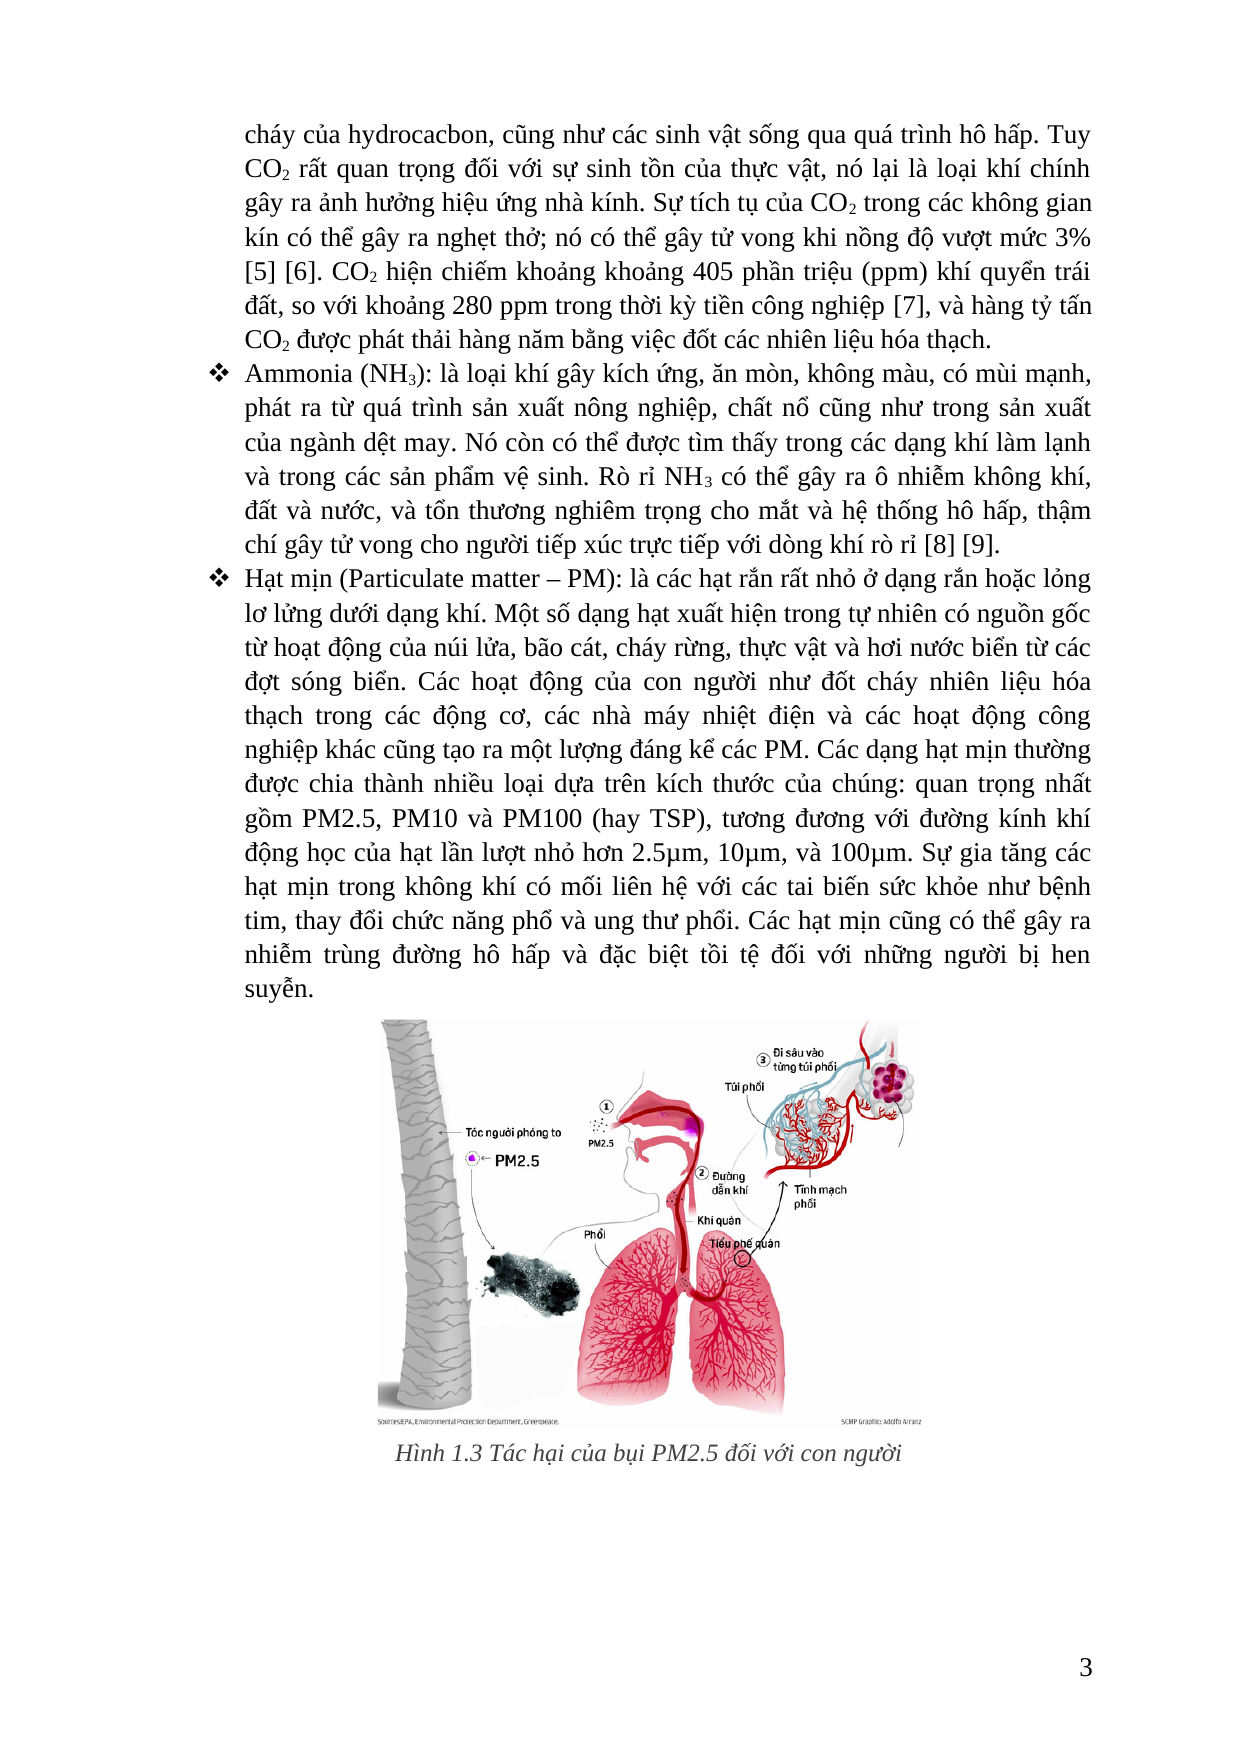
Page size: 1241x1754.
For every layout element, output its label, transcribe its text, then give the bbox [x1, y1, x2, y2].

picture [377, 1019, 922, 1429]
list Hạt mịn (Particulate matter – PM): là các hạt rắn rất nhỏ ở dạng rắn hoặc lỏng lơ lửng dưới dạng khí. Một số dạng hạt xuất hiện trong tự nhiên có nguồn gốc từ hoạt động của núi lửa, bão cát, cháy rừng, thực vật và hơi nước biển từ các đợt sóng biển. Các hoạt động của con người như đốt cháy nhiên liệu hóa thạch trong các động cơ, các nhà máy nhiệt điện và các hoạt động công nghiệp khác cũng tạo ra một lượng đáng kể các PM. Các dạng hạt mịn thường được chia thành nhiều loại dựa trên kích thước của chúng: quan trọng nhất gồm PM2.5, PM10 và PM100 (hay TSP), tương đương với đường kính khí động học của hạt lần lượt nhỏ hơn 2.5µm, 10µm, và 100µm. Sự gia tăng các hạt mịn trong không khí có mối liên hệ với các tai biến sức khỏe như bệnh tim, thay đổi chức năng phổ và ung thư phổi. Các hạt mịn cũng có thể gây ra nhiễm trùng đường hô hấp và đặc biệt tồi tệ đối với những người bị hen suyễn. [207, 562, 1092, 1004]
list Ammonia (NH3): là loại khí gây kích ứng, ăn mòn, không màu, có mùi mạnh, phát ra từ quá trình sản xuất nông nghiệp, chất nổ cũng như trong sản xuất của ngành dệt may. Nó còn có thể được tìm thấy trong các dạng khí làm lạnh và trong các sản phẩm vệ sinh. Rò rỉ NH3 có thể gây ra ô nhiễm không khí, đất và nước, và tổn thương nghiêm trọng cho mắt và hệ thống hô hấp, thậm chí gây tử vong cho người tiếp xúc trực tiếp với dòng khí rò rỉ . [207, 357, 1092, 559]
